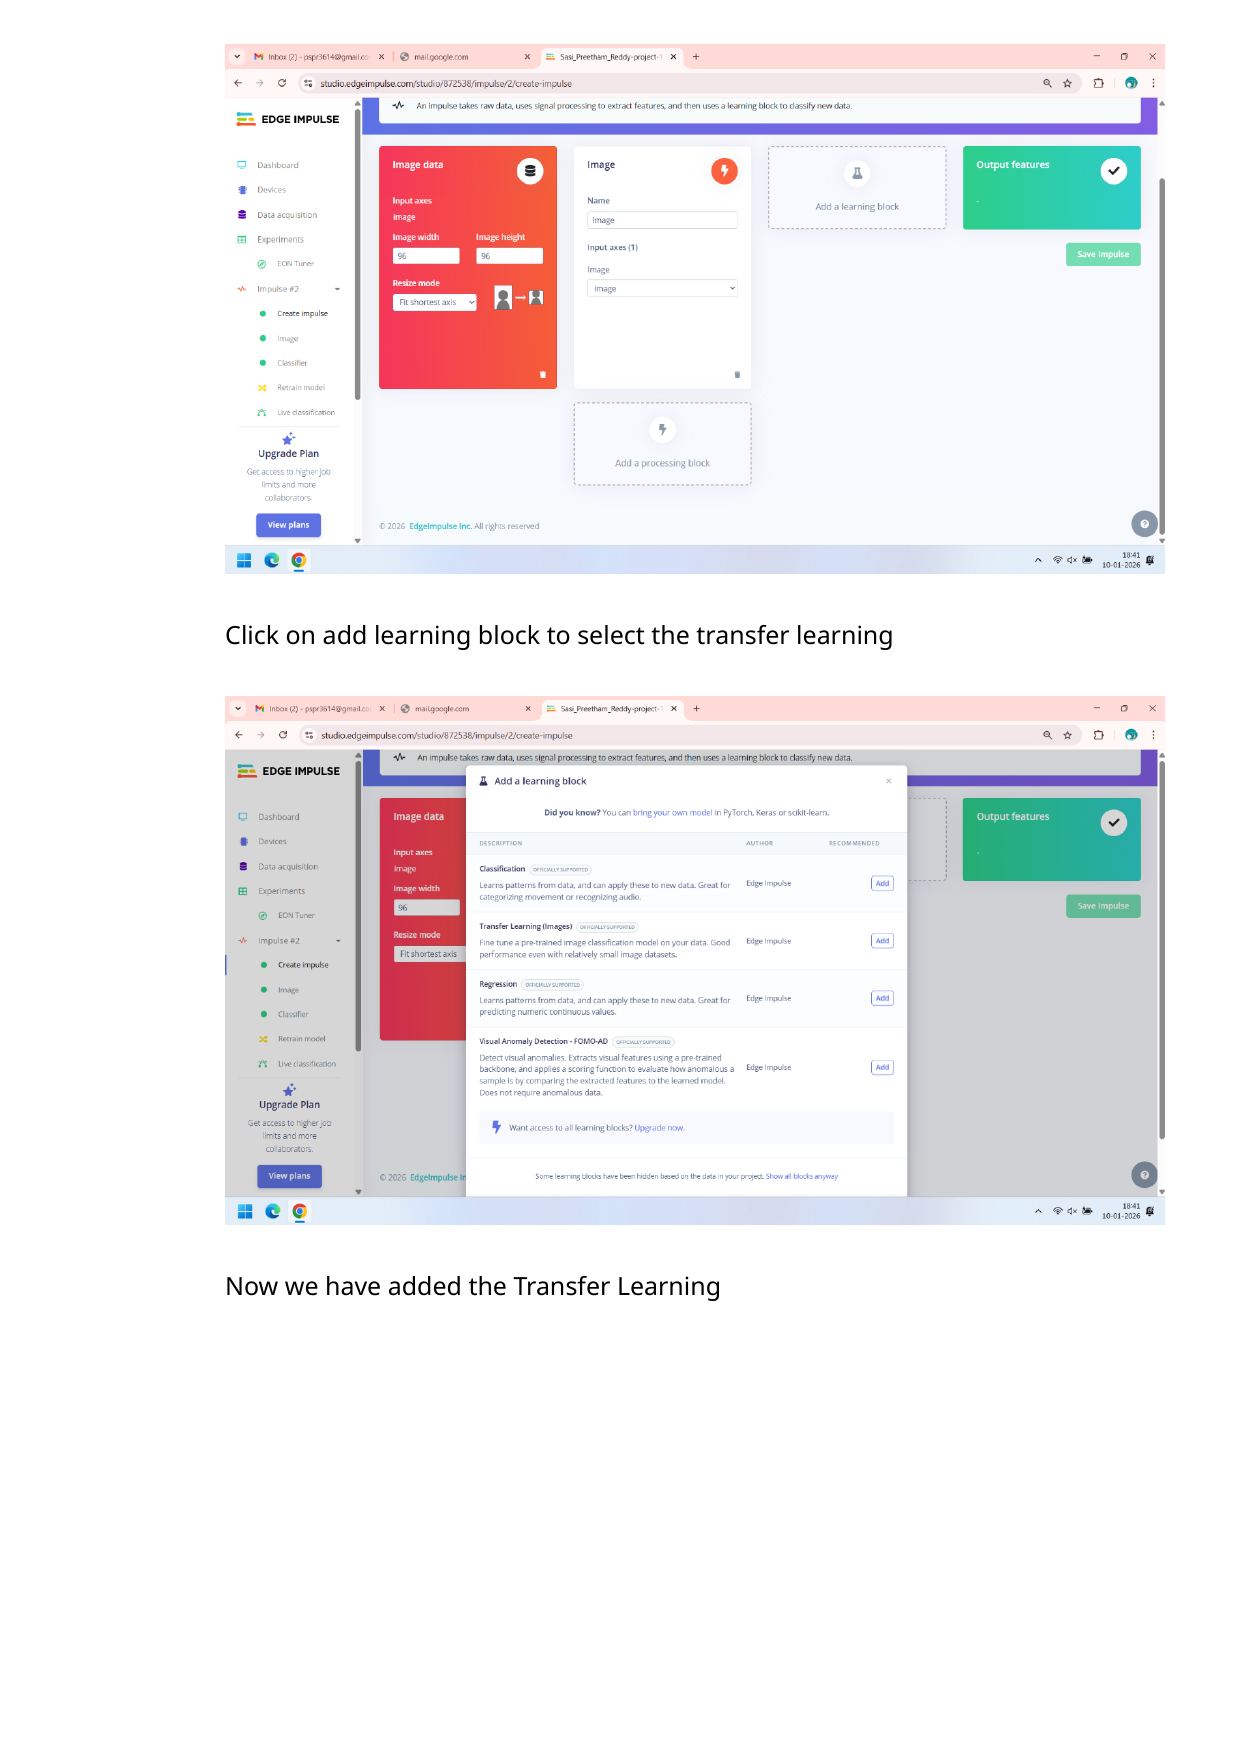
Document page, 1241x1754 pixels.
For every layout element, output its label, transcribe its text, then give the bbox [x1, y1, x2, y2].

picture [225, 696, 1166, 1225]
list In order to do transfer learning as we already discussed we need to use the transformer block instead of classification block. Click on add learning block to select the transfer learning Now we have added the Transfer Learning Now we save the Impulse. After saving the Impulse we have to follow the same steps for image Here we select for greyscale and we save the parameters. Now click on generate features and after that we click on transfer learning. These are the Models Parameter that we can change as per our wish . and By default we are using the MobileNet v2 Pretrained model. Here also we can add additional layers. Here also we have 5 output labels in the output layer. we can simple click on save and train to perform transfer learning. Below are the Screen shots of the Output of the model transfer learning So the Final Output we got is 20% accuracy with 2.05 loss. Along with accuracy we also get the Weighted Average precision , Weighted average Recall , Weighted Average F1 Score. [225, 574, 1090, 696]
picture [225, 44, 1166, 574]
list In order to do transfer learning as we already discussed we need to use the transformer block instead of classification block. Click on add learning block to select the transfer learning Now we have added the Transfer Learning Now we save the Impulse. After saving the Impulse we have to follow the same steps for image Here we select for greyscale and we save the parameters. Now click on generate features and after that we click on transfer learning. These are the Models Parameter that we can change as per our wish . and By default we are using the MobileNet v2 Pretrained model. Here also we can add additional layers. Here also we have 5 output labels in the output layer. we can simple click on save and train to perform transfer learning. Below are the Screen shots of the Output of the model transfer learning So the Final Output we got is 20% accuracy with 2.05 loss. Along with accuracy we also get the Weighted Average precision , Weighted average Recall , Weighted Average F1 Score. [225, 1225, 1090, 1421]
